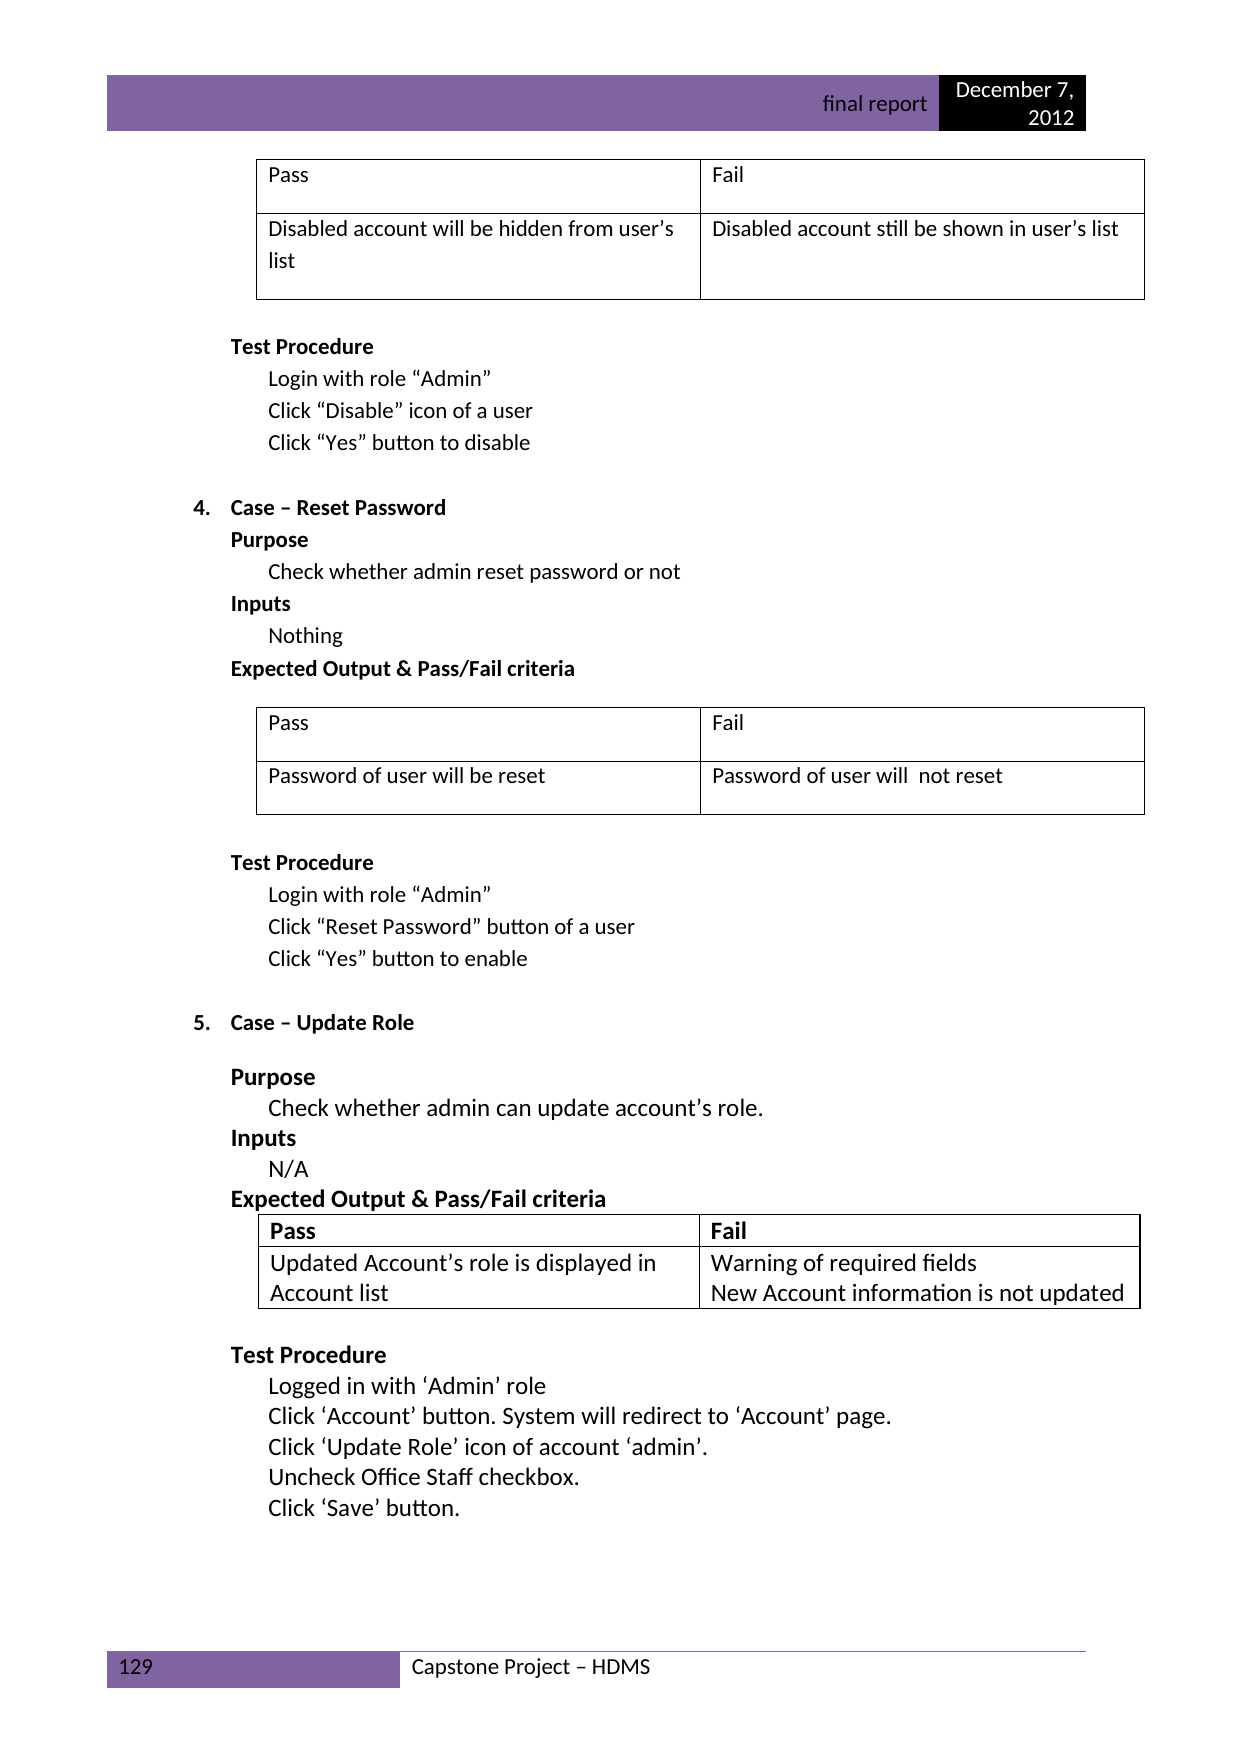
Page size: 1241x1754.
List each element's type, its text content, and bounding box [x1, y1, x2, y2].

text Click ‘Account’ button. System will redirect to ‘Account’ page. [231, 1400, 1097, 1431]
list Click “Disable” icon of a user [231, 396, 1097, 424]
list Click “Yes” button to enable [231, 944, 1097, 972]
text Uncheck Office Staff checkbox. [231, 1461, 1097, 1492]
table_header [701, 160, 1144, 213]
text Click ‘Save’ button. [231, 1492, 1097, 1522]
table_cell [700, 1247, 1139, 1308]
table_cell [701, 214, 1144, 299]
list Test Procedure [231, 332, 1097, 360]
list Inputs [231, 589, 1097, 617]
text Check whether admin can update account’s role. [231, 1092, 1097, 1123]
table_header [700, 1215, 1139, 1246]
list Login with role “Admin” [231, 880, 1097, 908]
list Purpose [231, 525, 1097, 553]
list Click “Reset Password” button of a user [231, 912, 1097, 940]
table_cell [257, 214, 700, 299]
text Inputs [231, 1123, 1097, 1153]
text Purpose [231, 1062, 1097, 1092]
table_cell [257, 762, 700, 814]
list Test Procedure [231, 848, 1097, 876]
list Case – Update Role [193, 1008, 1097, 1037]
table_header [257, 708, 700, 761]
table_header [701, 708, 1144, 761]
text Expected Output & Pass/Fail criteria [231, 1184, 1097, 1214]
text Logged in with ‘Admin’ role [231, 1370, 1097, 1400]
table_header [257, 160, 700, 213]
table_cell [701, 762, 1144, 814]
text Test Procedure [231, 1339, 1097, 1370]
list Case – Reset Password [193, 493, 1097, 521]
list Click “Yes” button to disable [231, 428, 1097, 457]
text Click ‘Update Role’ icon of account ‘admin’. [231, 1431, 1097, 1461]
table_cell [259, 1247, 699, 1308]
list Expected Output & Pass/Fail criteria [231, 654, 1097, 682]
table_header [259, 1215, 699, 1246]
text N/A [231, 1153, 1097, 1184]
list Check whether admin reset password or not [231, 557, 1097, 585]
list Login with role “Admin” [231, 364, 1097, 392]
list Nothing [231, 622, 1097, 650]
